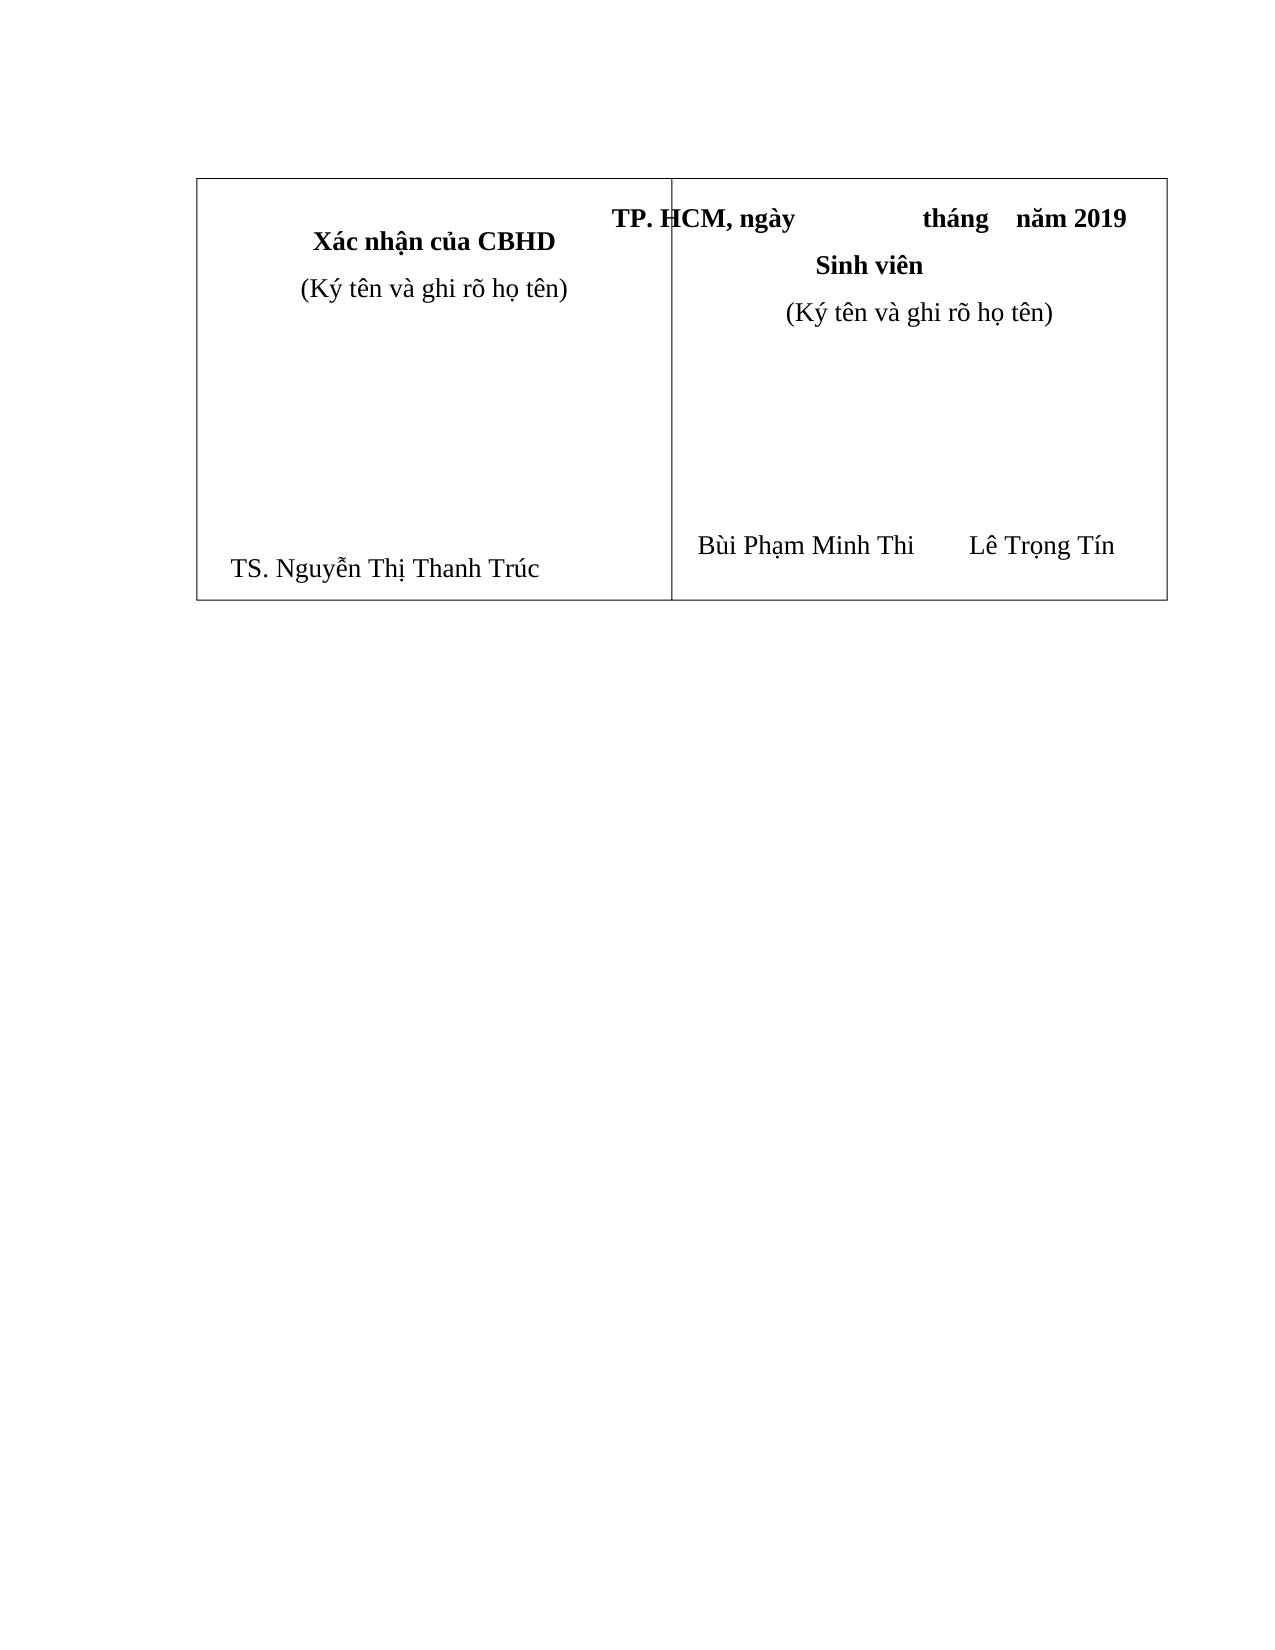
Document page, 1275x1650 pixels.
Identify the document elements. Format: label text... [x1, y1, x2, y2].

text (Ký tên và ghi rõ họ tên) [277, 272, 591, 303]
text TS. Nguyễn Thị Thanh Trúc [179, 552, 591, 584]
text Xác nhận của CBHD [277, 225, 591, 257]
text (Ký tên và ghi rõ họ tên) [711, 296, 1127, 327]
subtitle TP. HCM, ngày tháng năm 2019 Sinh viên [611, 203, 1127, 280]
